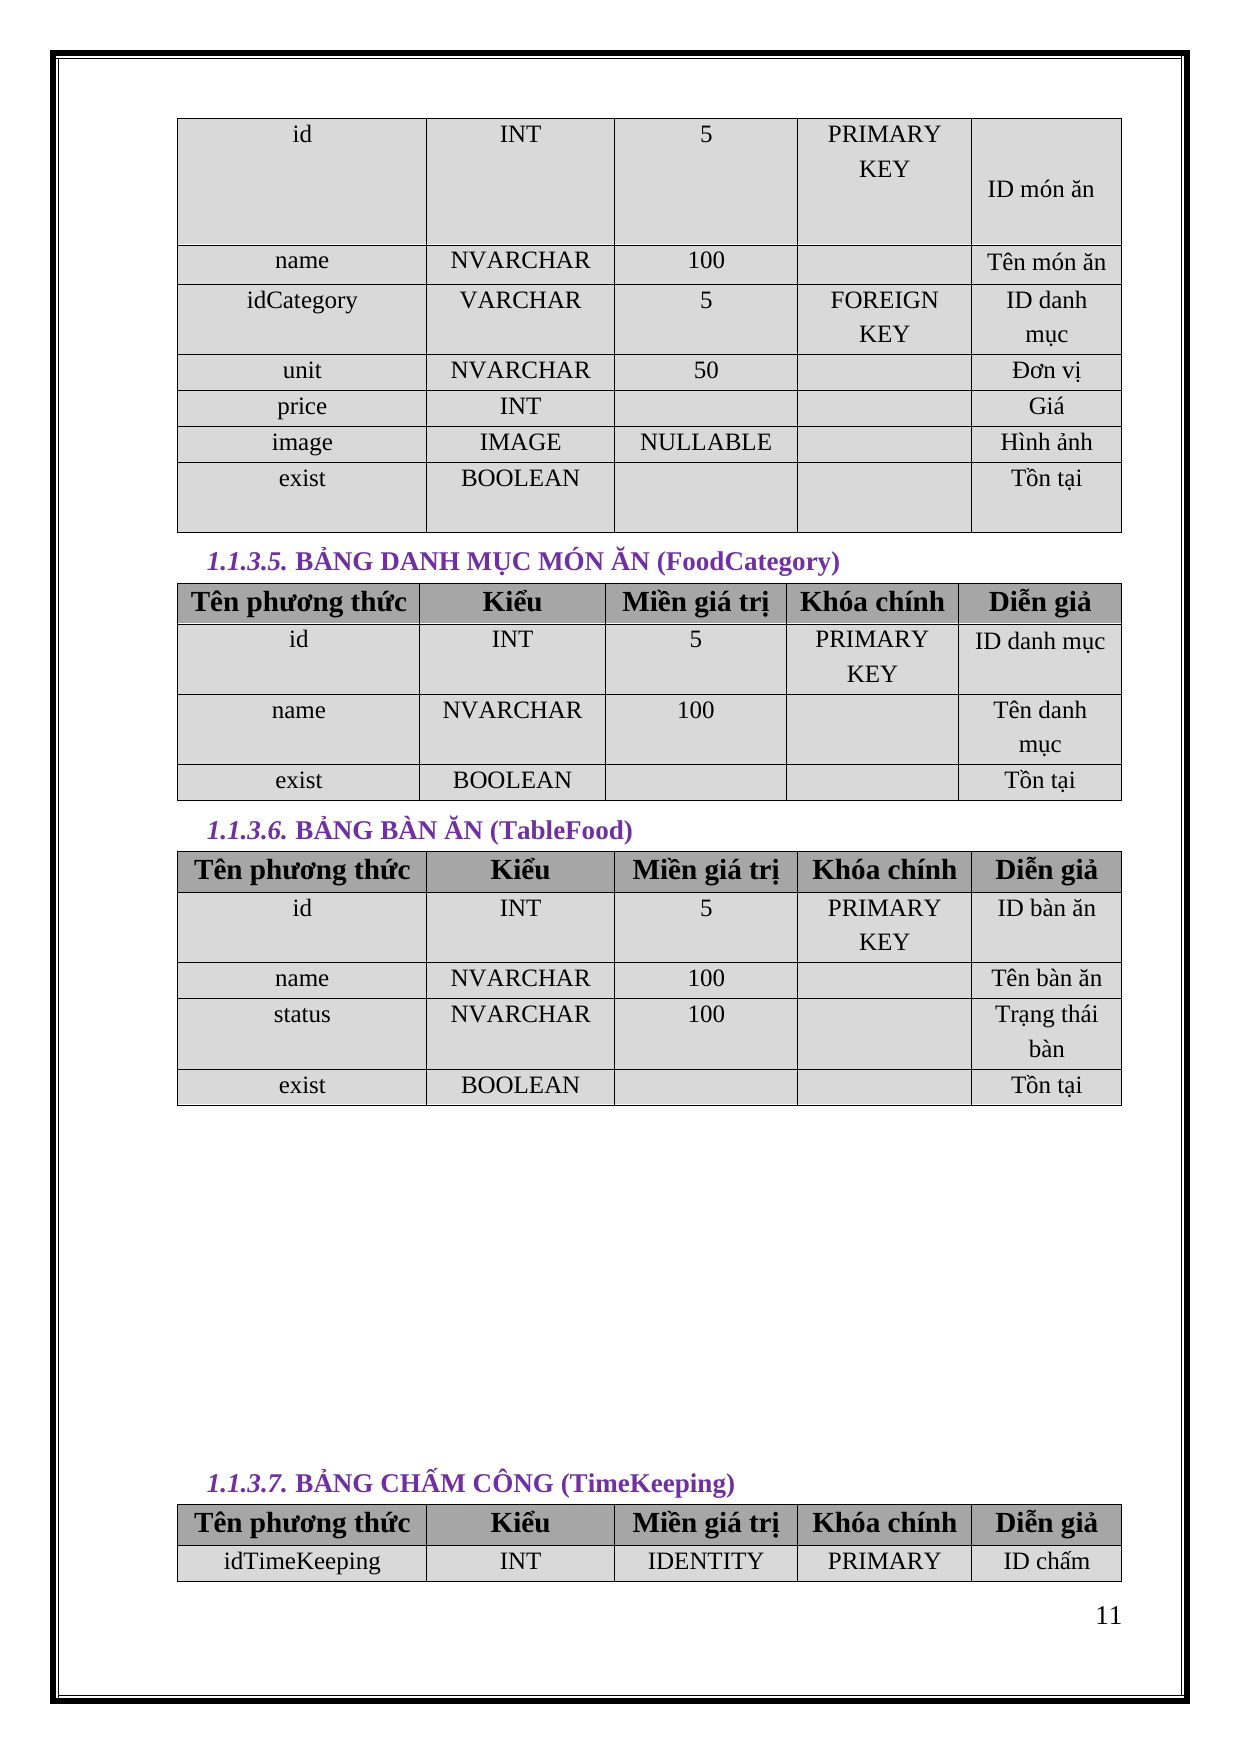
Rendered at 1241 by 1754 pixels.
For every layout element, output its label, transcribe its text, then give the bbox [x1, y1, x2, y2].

table_cell exist [178, 1070, 426, 1104]
table_cell PRIMARY KEY [787, 625, 958, 694]
table_cell NVARCHAR [420, 695, 605, 764]
table_cell idTimeKeeping [178, 1546, 426, 1581]
table_cell BOOLEAN [427, 463, 614, 532]
table_cell ID danh mục [972, 285, 1121, 354]
table_cell [798, 999, 971, 1069]
table_cell 5 [606, 625, 786, 694]
table_cell 5 [615, 893, 797, 962]
table_cell NVARCHAR [427, 999, 614, 1069]
table_header Diễn giả [972, 1505, 1121, 1545]
table_cell status [178, 999, 426, 1069]
table_header Diễn giả [972, 852, 1121, 892]
table_cell PRIMARY KEY [798, 1546, 971, 1581]
table_header Tên phương thức [178, 584, 419, 623]
table_cell [798, 427, 971, 462]
table_cell 100 [615, 246, 797, 284]
table_header Diễn giả [959, 584, 1121, 623]
table_cell 100 [615, 963, 797, 998]
table_cell price [178, 391, 426, 426]
table_header Kiểu [427, 1505, 614, 1545]
table_cell [798, 355, 971, 390]
table_cell [787, 695, 958, 764]
table_cell [615, 391, 797, 426]
table_cell [798, 463, 971, 532]
table_cell [615, 1070, 797, 1104]
table_cell id [178, 625, 419, 694]
table_cell 5 [615, 285, 797, 354]
table_cell 5 [615, 119, 797, 244]
table_cell INT [420, 625, 605, 694]
table_cell INT [427, 1546, 614, 1581]
table_cell 100 [606, 695, 786, 764]
table_cell Đơn vị [972, 355, 1121, 390]
table_cell Tồn tại [972, 463, 1121, 532]
table_cell [972, 119, 1121, 244]
table_cell Tên bàn ăn [972, 963, 1121, 998]
subtitle BẢNG BÀN ĂN (TableFood) [207, 814, 1122, 845]
table_cell Tồn tại [972, 1070, 1121, 1104]
table_cell 50 [615, 355, 797, 390]
table_cell INT [427, 893, 614, 962]
table_header Miền giá trị [615, 852, 797, 892]
table_cell INT [427, 119, 614, 244]
table_cell [606, 765, 786, 800]
table_cell id [178, 119, 426, 244]
subtitle BẢNG DANH MỤC MÓN ĂN (FoodCategory) [207, 546, 1122, 577]
table_header Tên phương thức [178, 852, 426, 892]
table_cell NVARCHAR [427, 355, 614, 390]
table_cell PRIMARY KEY [798, 893, 971, 962]
table_cell [972, 246, 1121, 284]
table_cell Hình ảnh [972, 427, 1121, 462]
table_cell [798, 1070, 971, 1104]
table_cell VARCHAR [427, 285, 614, 354]
table_header Tên phương thức [178, 1505, 426, 1545]
table_cell id [178, 893, 426, 962]
table_header Khóa chính [798, 852, 971, 892]
table_cell [798, 246, 971, 284]
table_cell Tồn tại [959, 765, 1121, 800]
table_header Kiểu [420, 584, 605, 623]
table_cell image [178, 427, 426, 462]
table_cell exist [178, 463, 426, 532]
table_cell INT [427, 391, 614, 426]
table_header Kiểu [427, 852, 614, 892]
subtitle BẢNG CHẤM CÔNG (TimeKeeping) [207, 1467, 1122, 1498]
table_cell FOREIGN KEY [798, 285, 971, 354]
table_cell [615, 463, 797, 532]
table_cell NVARCHAR [427, 963, 614, 998]
table_header Khóa chính [798, 1505, 971, 1545]
table_cell PRIMARY KEY [798, 119, 971, 244]
table_cell unit [178, 355, 426, 390]
table_cell [798, 391, 971, 426]
table_cell NULLABLE [615, 427, 797, 462]
table_header Khóa chính [787, 584, 958, 623]
table_cell 100 [615, 999, 797, 1069]
table_cell Trạng thái bàn [972, 999, 1121, 1069]
table_cell name [178, 963, 426, 998]
table_cell Tên danh mục [959, 695, 1121, 764]
table_header Miền giá trị [606, 584, 786, 623]
table_cell BOOLEAN [427, 1070, 614, 1104]
table_cell idCategory [178, 285, 426, 354]
table_cell ID bàn ăn [972, 893, 1121, 962]
table_header Miền giá trị [615, 1505, 797, 1545]
table_cell IDENTITY [615, 1546, 797, 1581]
table_cell IMAGE [427, 427, 614, 462]
table_cell [798, 963, 971, 998]
table_cell exist [178, 765, 419, 800]
table_cell Giá [972, 391, 1121, 426]
table_cell ID chấm công [972, 1546, 1121, 1581]
table_cell name [178, 695, 419, 764]
table_cell [787, 765, 958, 800]
table_cell [959, 625, 1121, 694]
table_cell BOOLEAN [420, 765, 605, 800]
table_cell NVARCHAR [427, 246, 614, 284]
table_cell name [178, 246, 426, 284]
